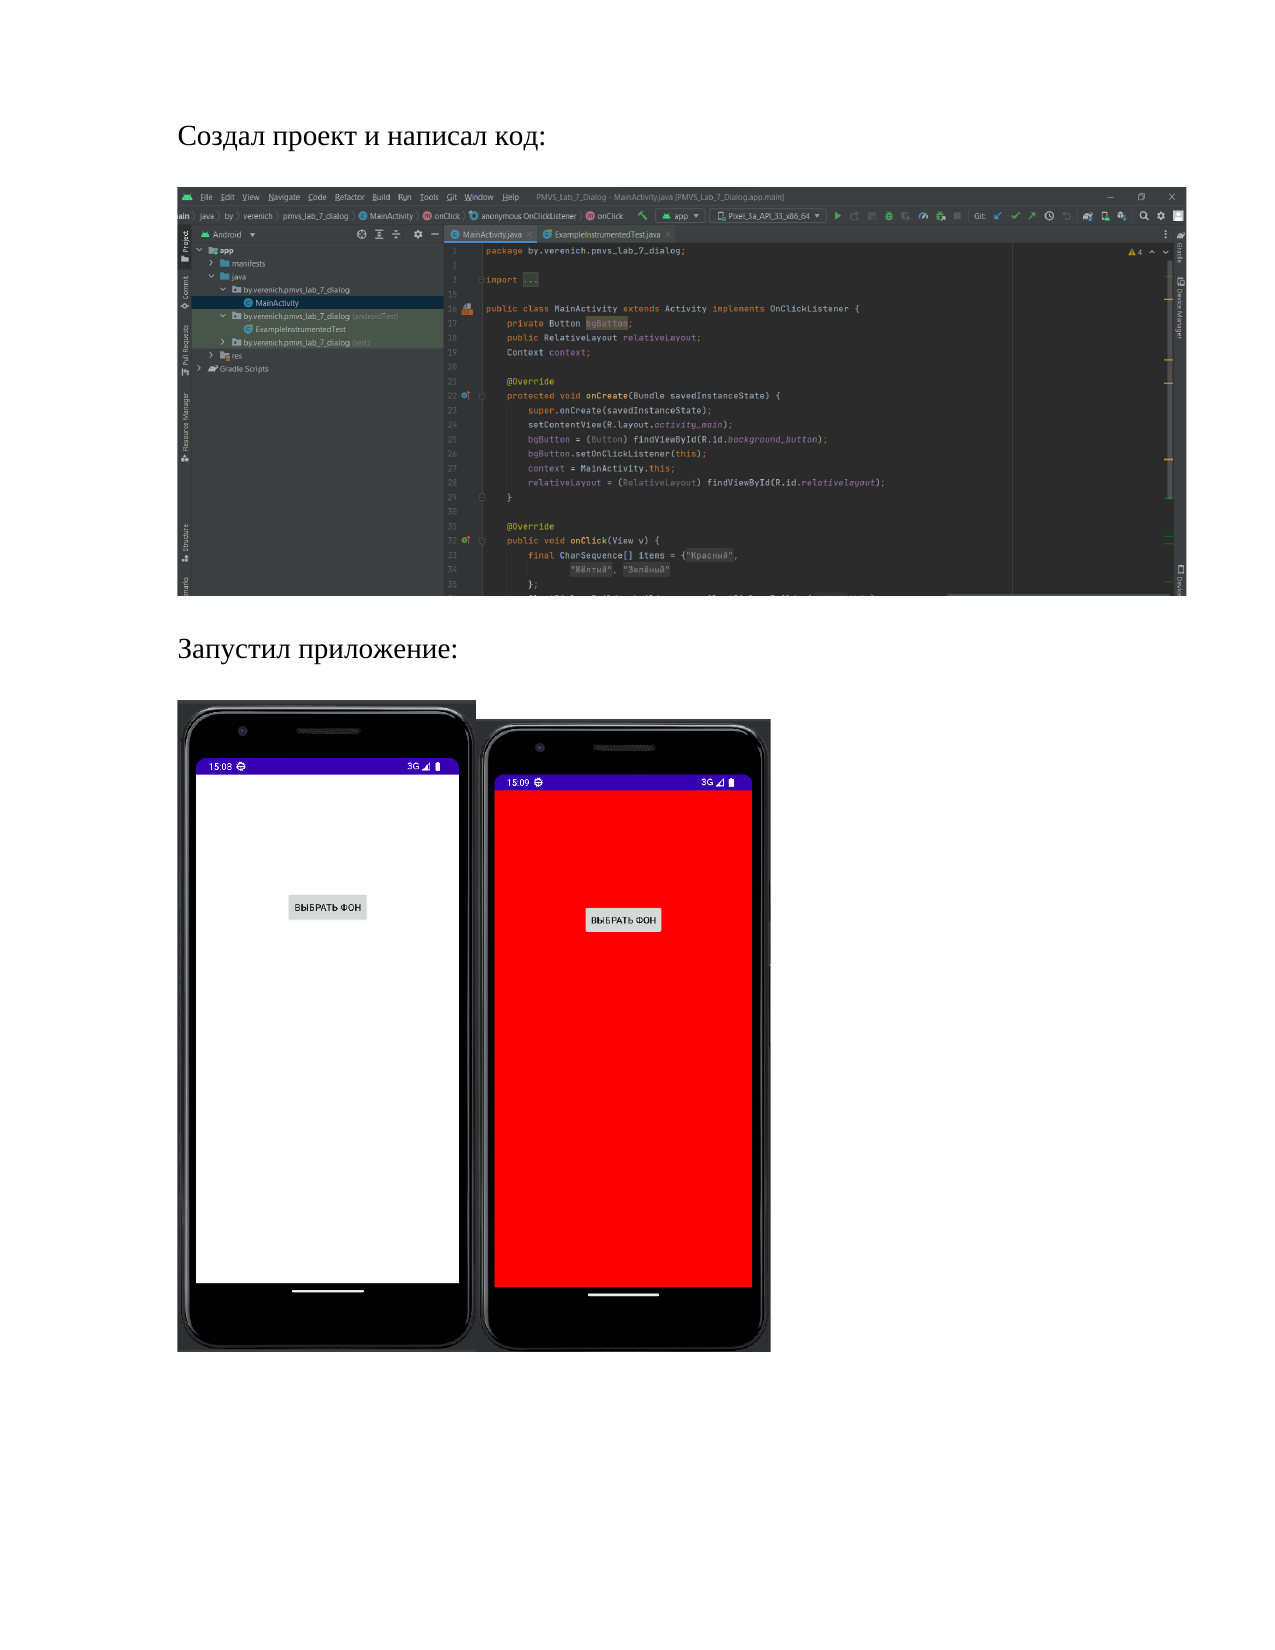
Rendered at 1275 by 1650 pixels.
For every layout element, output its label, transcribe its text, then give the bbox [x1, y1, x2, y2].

picture [177, 700, 771, 1352]
picture [177, 187, 1187, 596]
text Создал проект и написал код: [177, 118, 1186, 152]
text Запустил приложение: [177, 631, 1186, 664]
